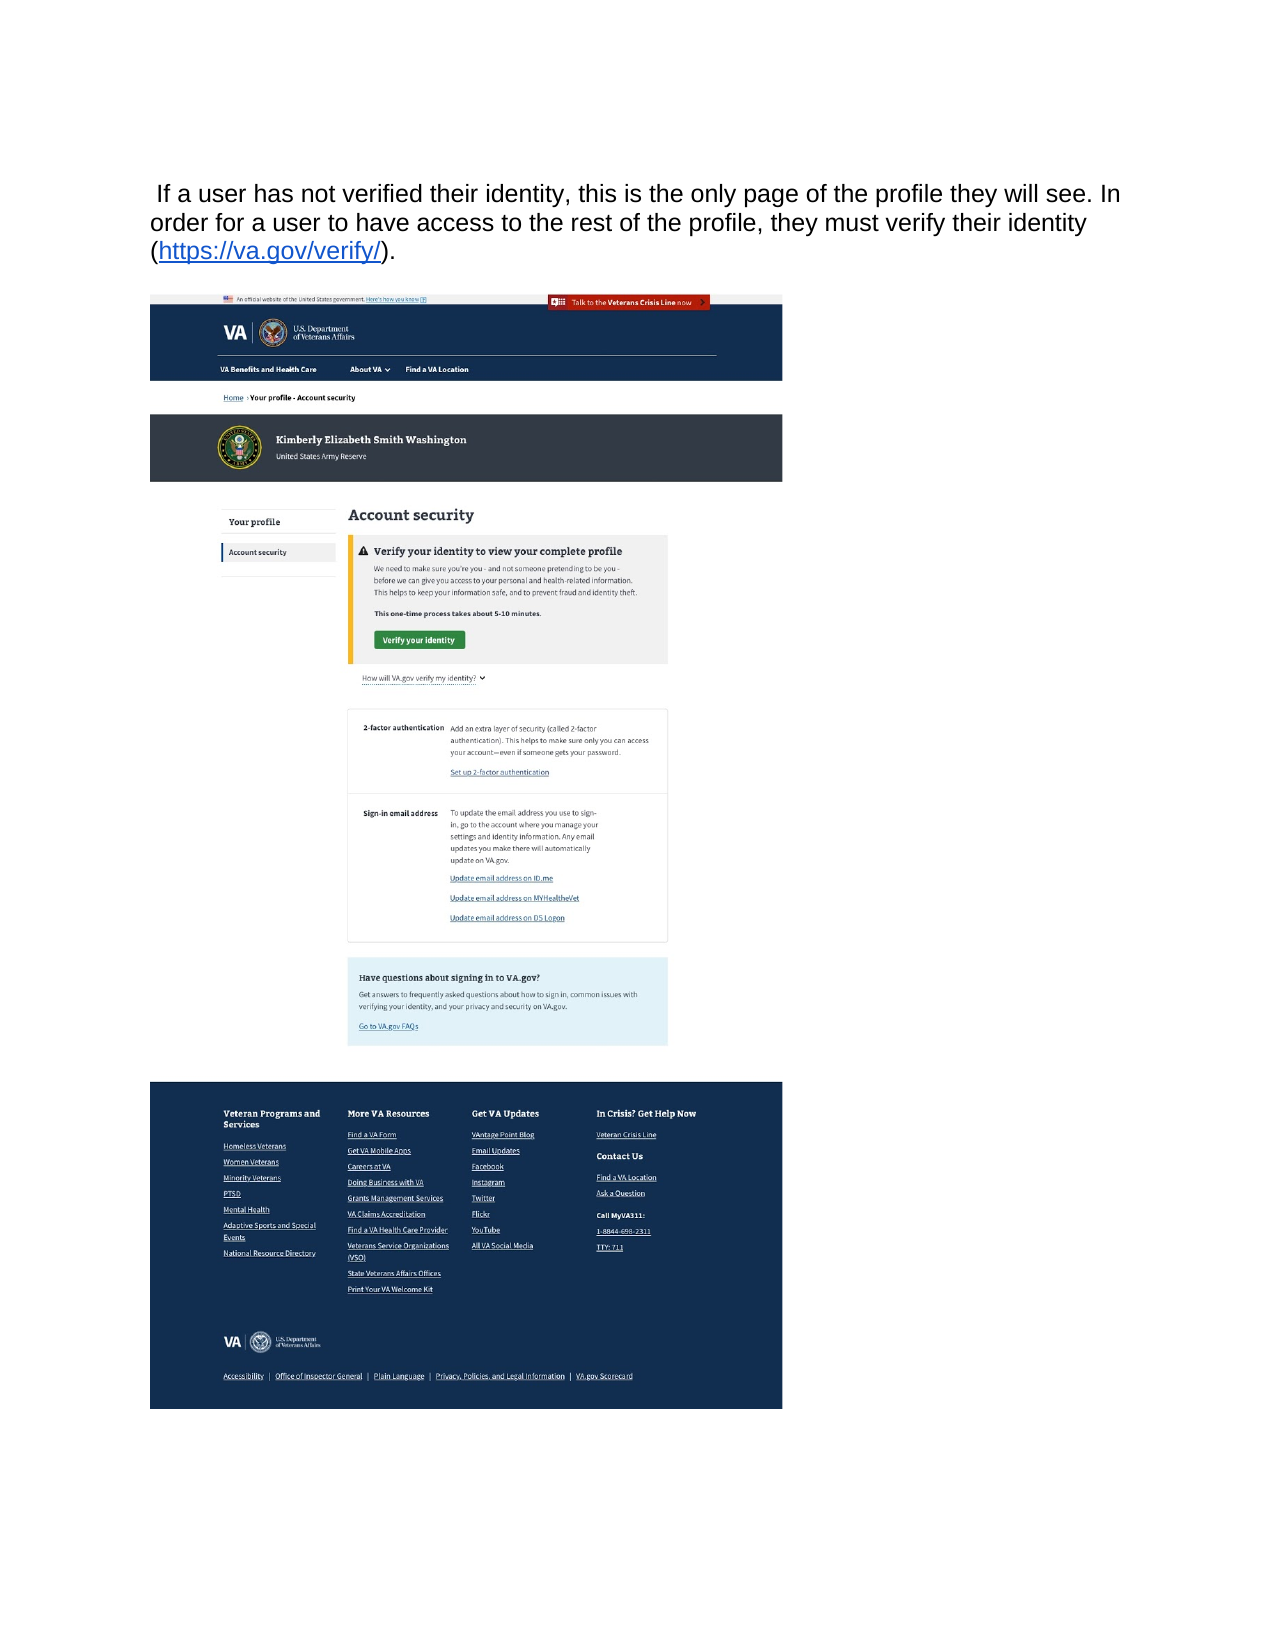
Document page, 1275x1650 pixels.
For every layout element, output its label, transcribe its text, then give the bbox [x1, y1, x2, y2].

text If a user has not verified their identity, this is the only page of the profile they will see. In order for a user to have access to the rest of the profile, they must verify their identity (https://va.gov/verify/). [150, 179, 1125, 265]
picture [150, 293, 783, 1409]
